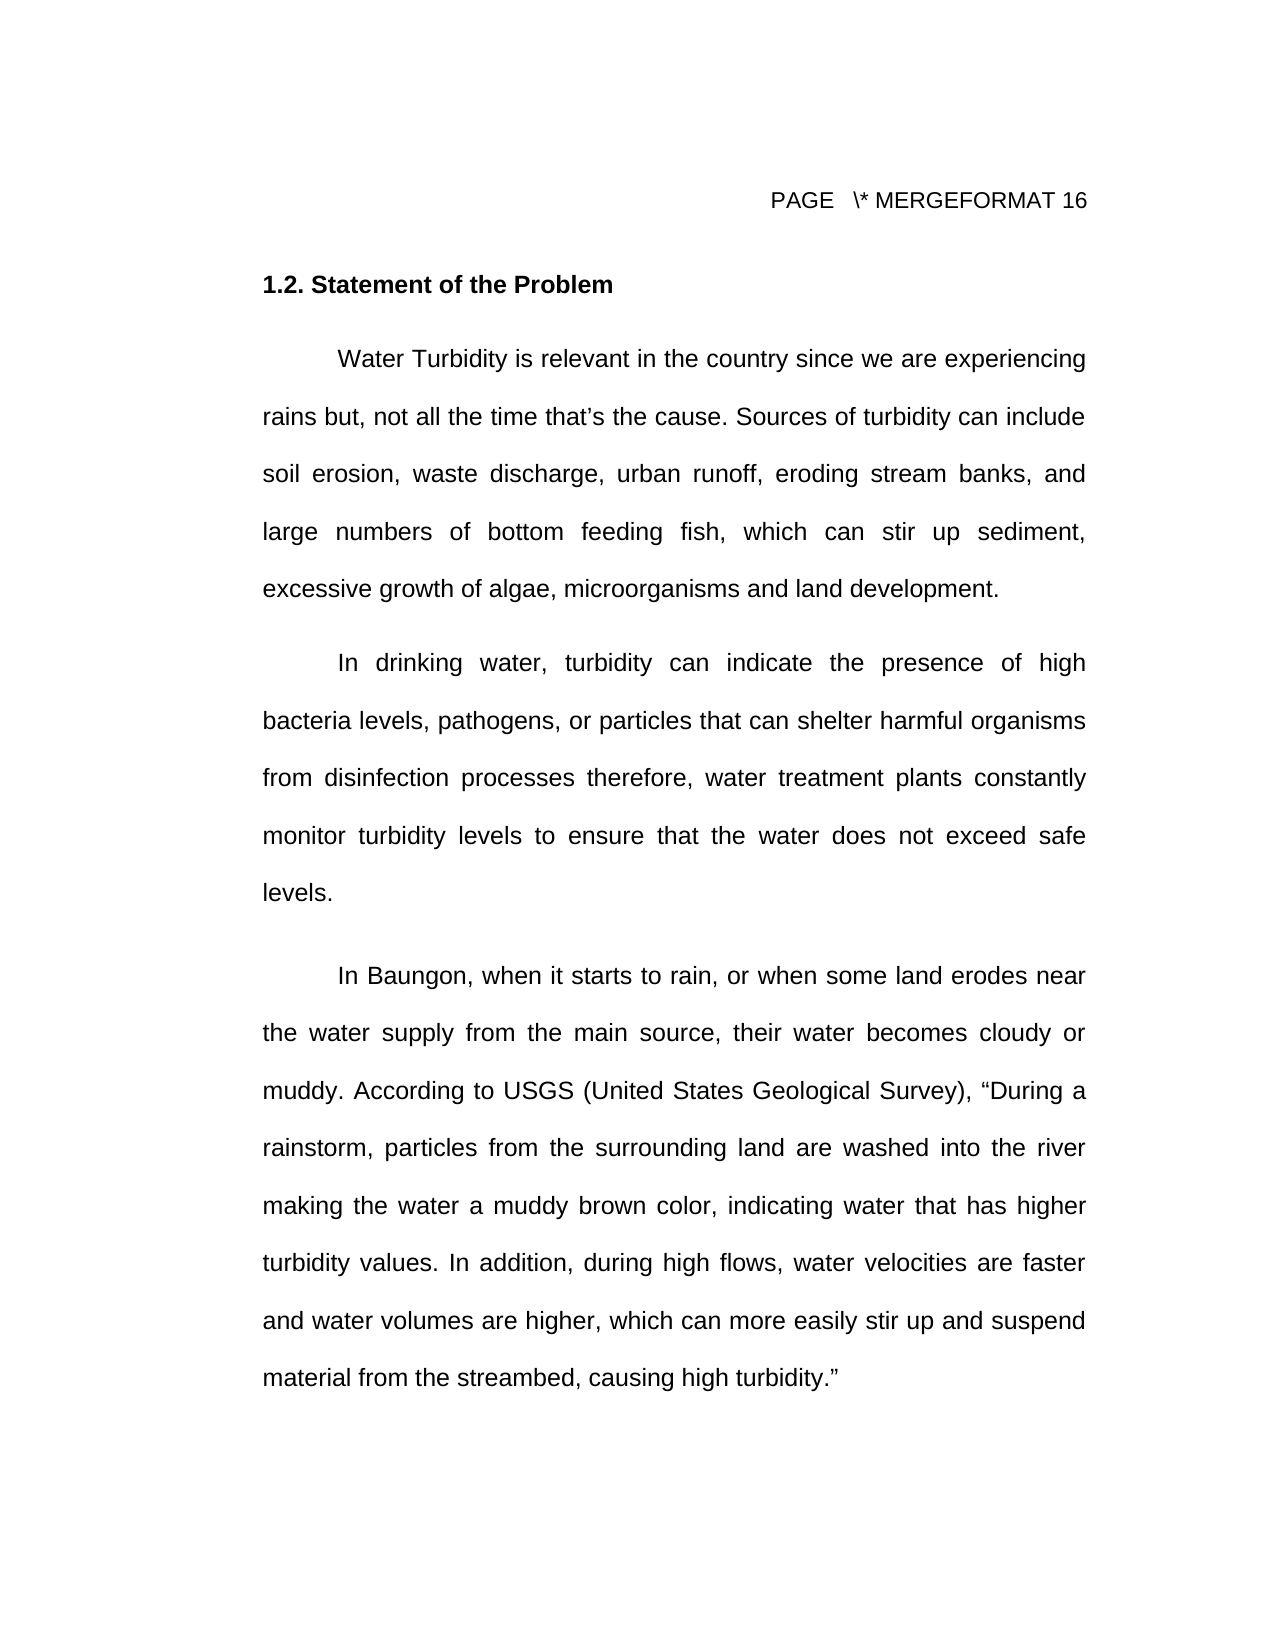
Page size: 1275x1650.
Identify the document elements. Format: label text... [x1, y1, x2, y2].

text Water Turbidity is relevant in the country since we are experiencing rains but, not all the time that’s the cause. Sources of turbidity can include soil erosion, waste discharge, urban runoff, eroding stream banks, and large numbers of bottom feeding fish, which can stir up sediment, excessive growth of algae, microorganisms and land development. [262, 344, 1087, 603]
text In drinking water, turbidity can indicate the presence of high bacteria levels, pathogens, or particles that can shelter harmful organisms from disinfection processes therefore, water treatment plants constantly monitor turbidity levels to ensure that the water does not exceed safe levels. [262, 648, 1087, 907]
text 1.2. Statement of the Problem [262, 270, 1087, 299]
text In Baungon, when it starts to rain, or when some land erodes near the water supply from the main source, their water becomes cloudy or muddy. According to USGS (United States Geological Survey), “During a rainstorm, particles from the surrounding land are washed into the river making the water a muddy brown color, indicating water that has higher turbidity values. In addition, during high flows, water velocities are faster and water volumes are higher, which can more easily stir up and suspend material from the streambed, causing high turbidity.” [262, 961, 1087, 1392]
